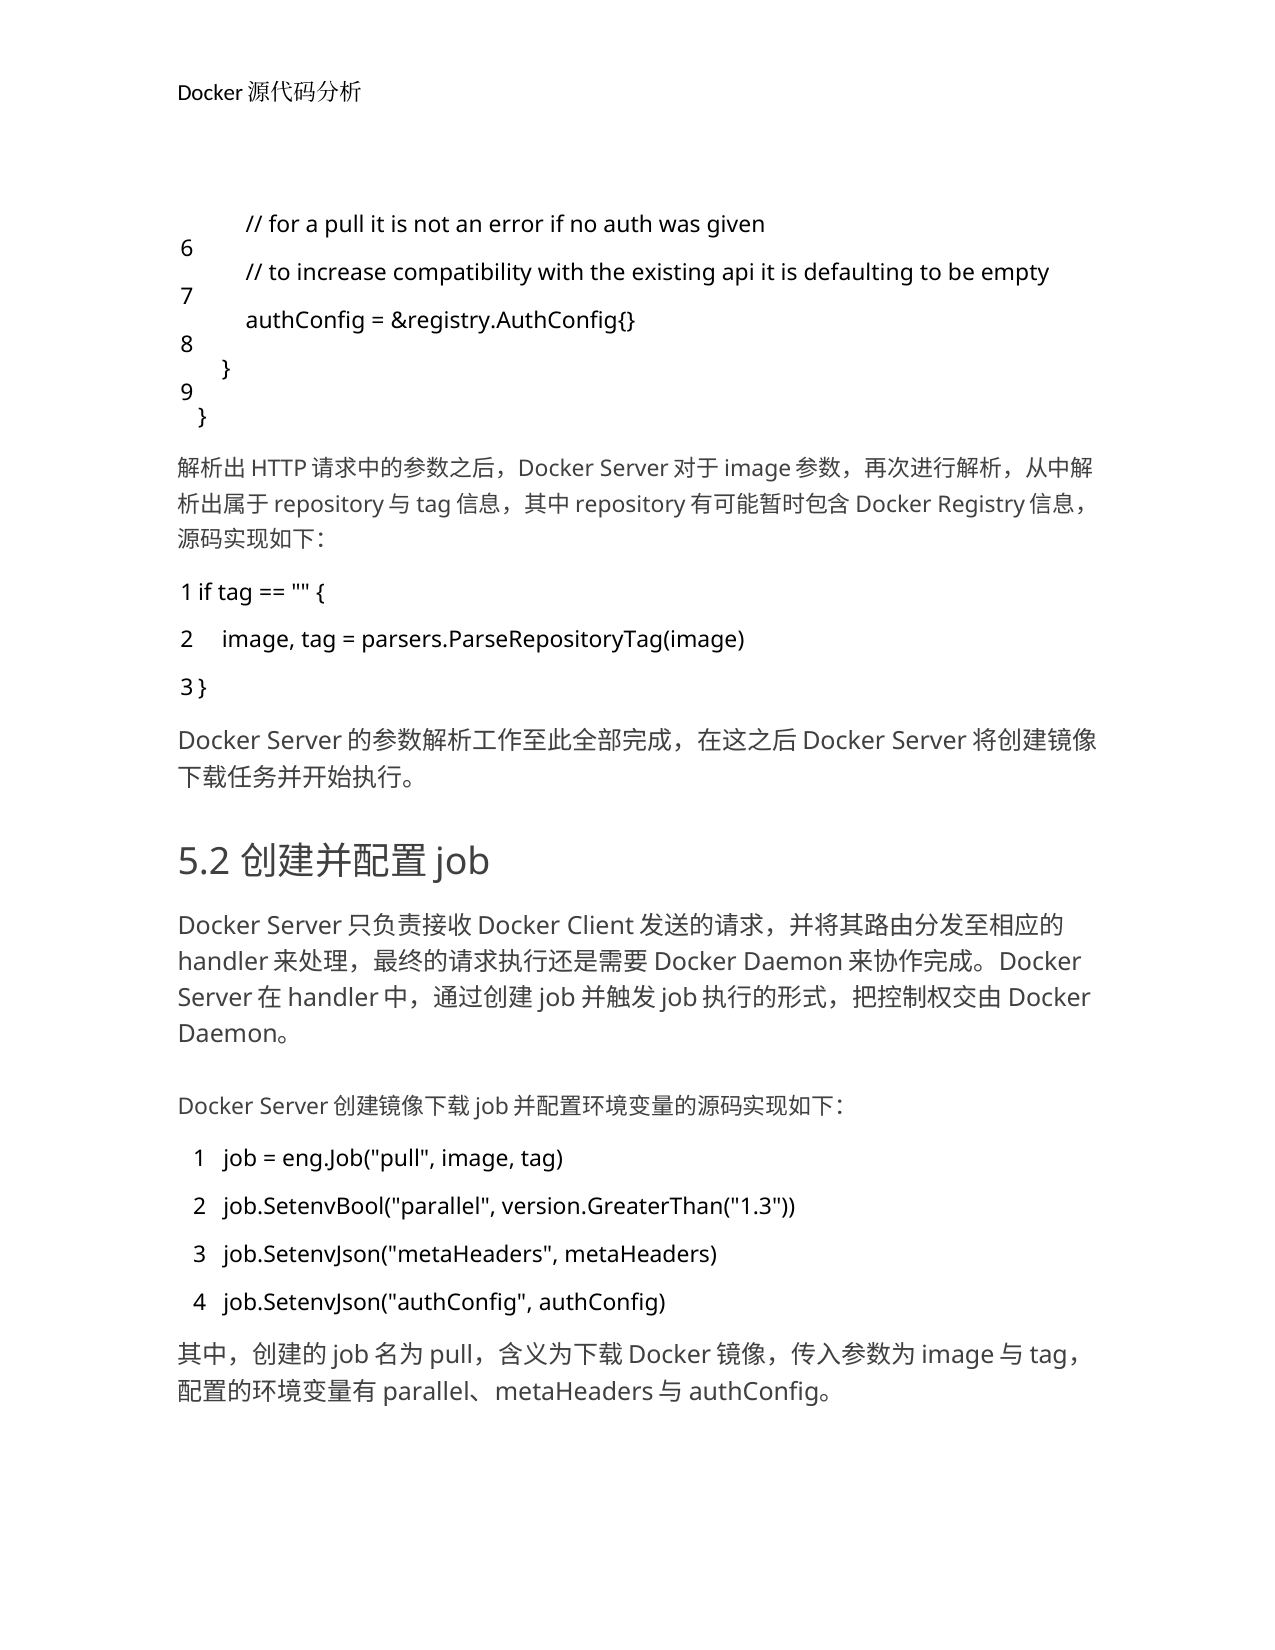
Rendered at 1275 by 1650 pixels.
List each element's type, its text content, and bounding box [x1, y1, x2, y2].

text Docker Server创建镜像下载job并配置环境变量的源码实现如下： [177, 1088, 1098, 1121]
text Docker Server的参数解析工作至此全部完成，在这之后Docker Server将创建镜像下载任务并开始执行。 [177, 721, 1098, 793]
text Docker Server只负责接收Docker Client发送的请求，并将其路由分发至相应的handler来处理，最终的请求执行还是需要Docker Daemon来协作完成。Docker Server在handler中，通过创建job并触发job执行的形式，把控制权交由Docker Daemon。 [177, 905, 1098, 1050]
text 解析出HTTP请求中的参数之后，Docker Server对于image参数，再次进行解析，从中解析出属于repository与tag信息，其中repository有可能暂时包含Docker Registry信息，源码实现如下： [177, 449, 1098, 554]
table_header 1 2 3 4 5 6 7 8 9 [177, 207, 196, 449]
table_header if tag == "" { image, tag = parsers.ParseRepositoryTag(image) } [196, 574, 1098, 721]
table_header job = eng.Job("pull", image, tag) job.SetenvBool("parallel", version.GreaterThan("1.3")) job.SetenvJson("metaHeaders", metaHeaders) job.SetenvJson("authConfig", authConfig) [221, 1140, 1098, 1335]
table_header 1 2 3 4 [177, 1140, 221, 1335]
text 其中，创建的job名为pull，含义为下载Docker镜像，传入参数为image与tag，配置的环境变量有parallel、metaHeaders与authConfig。 [177, 1335, 1098, 1407]
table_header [196, 207, 1098, 449]
table_header 1 2 3 [177, 574, 196, 721]
subtitle 5.2 创建并配置job [177, 831, 1098, 885]
